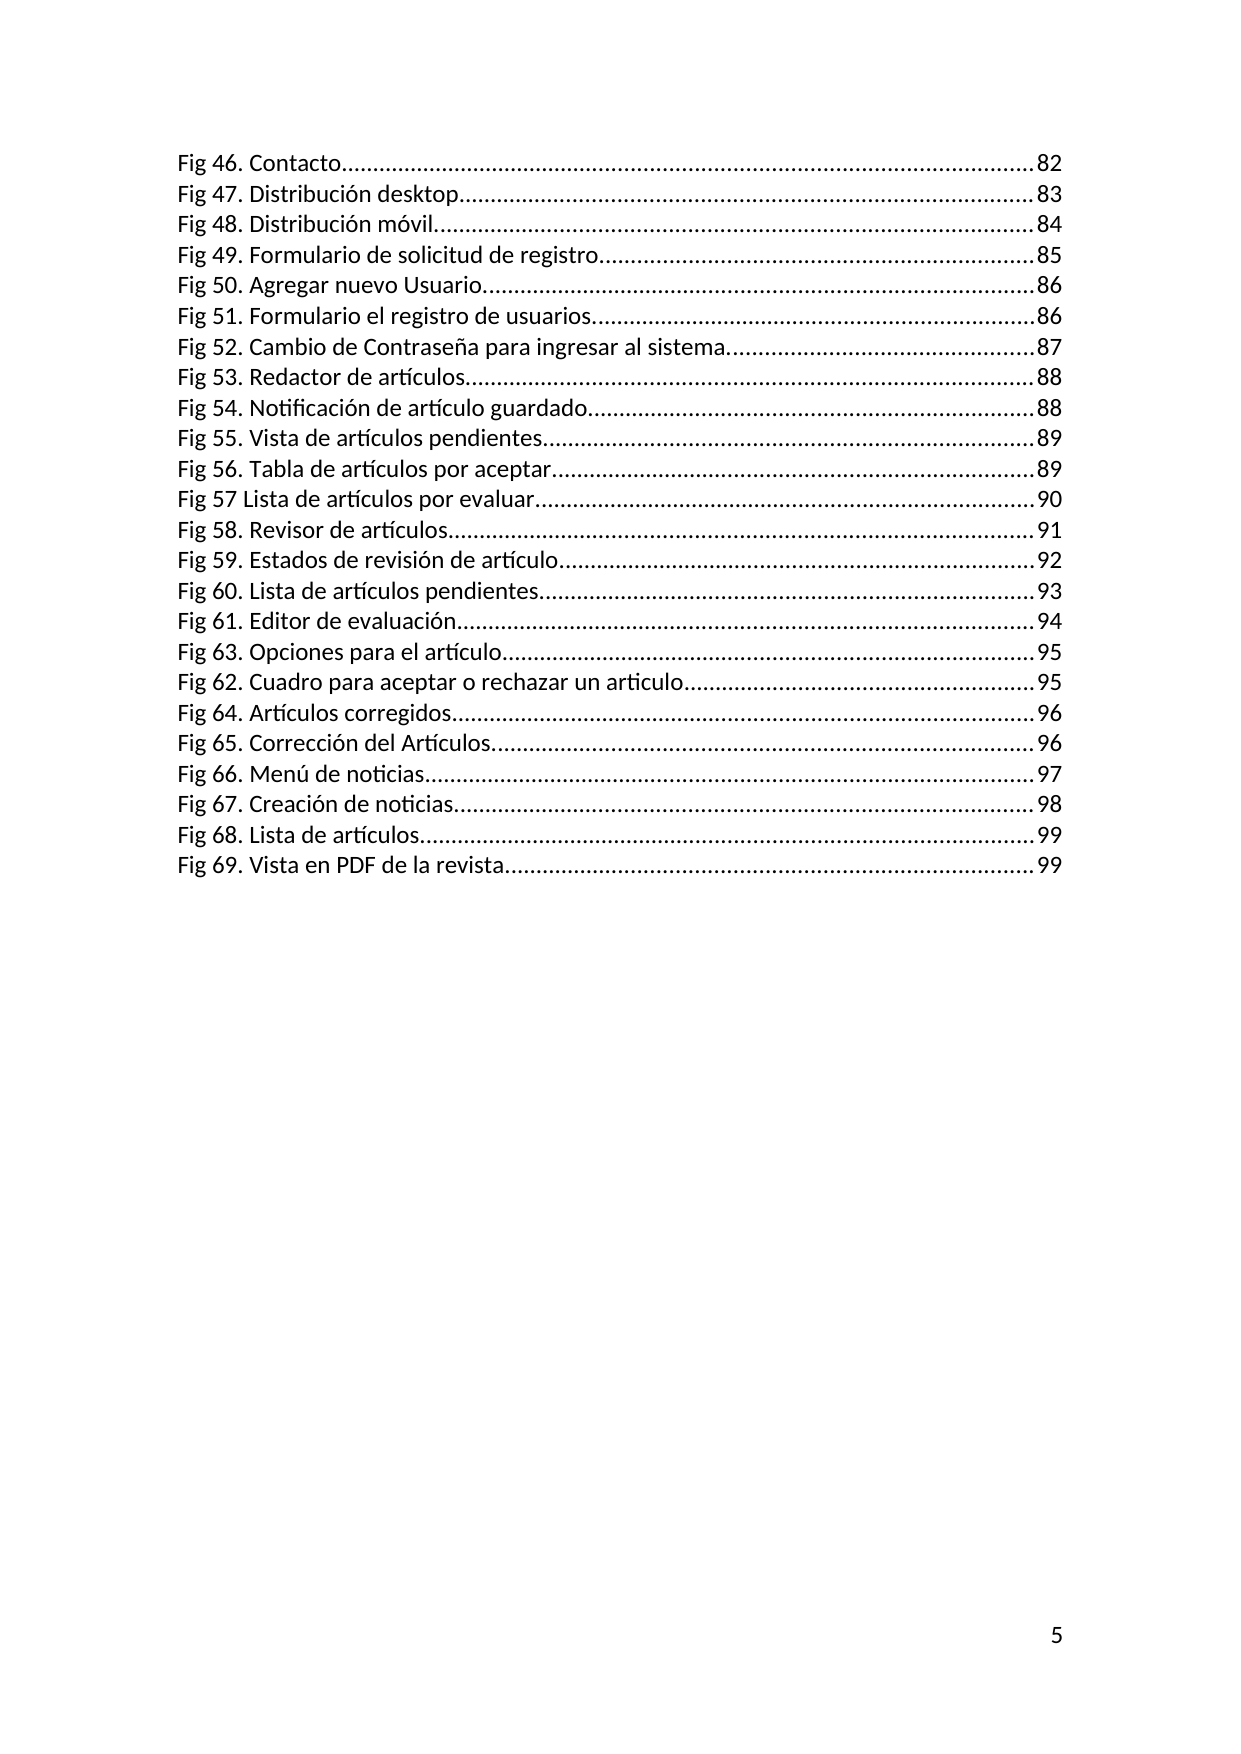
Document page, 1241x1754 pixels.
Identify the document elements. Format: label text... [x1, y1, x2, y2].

text Fig 65. Corrección del Artículos. 96 [177, 727, 1063, 758]
text Fig 63. Opciones para el artículo 95 [177, 636, 1063, 666]
text Fig 46. Contacto. 82 [177, 148, 1063, 178]
text Fig 59. Estados de revisión de artículo. 92 [177, 544, 1063, 575]
text Fig 55. Vista de artículos pendientes. 89 [177, 422, 1063, 453]
text Fig 61. Editor de evaluación. 94 [177, 605, 1063, 636]
text Fig 52. Cambio de Contraseña para ingresar al sistema. 87 [177, 331, 1063, 361]
text Fig 50. Agregar nuevo Usuario. 86 [177, 270, 1063, 300]
text Fig 56. Tabla de artículos por aceptar. 89 [177, 453, 1063, 483]
text Fig 64. Artículos corregidos 96 [177, 697, 1063, 727]
text Fig 69. Vista en PDF de la revista. 99 [177, 849, 1063, 880]
text Fig 62. Cuadro para aceptar o rechazar un articulo 95 [177, 666, 1063, 697]
text Fig 47. Distribución desktop. 83 [177, 178, 1063, 209]
text Fig 53. Redactor de artículos. 88 [177, 361, 1063, 392]
text Fig 66. Menú de noticias. 97 [177, 758, 1063, 788]
text Fig 51. Formulario el registro de usuarios. 86 [177, 300, 1063, 331]
text Fig 57 Lista de artículos por evaluar. 90 [177, 483, 1063, 514]
text Fig 48. Distribución móvil. 84 [177, 209, 1063, 239]
text Fig 58. Revisor de artículos. 91 [177, 514, 1063, 544]
text Fig 60. Lista de artículos pendientes. 93 [177, 575, 1063, 605]
text Fig 54. Notificación de artículo guardado. 88 [177, 392, 1063, 422]
text Fig 68. Lista de artículos. 99 [177, 819, 1063, 849]
text Fig 49. Formulario de solicitud de registro. 85 [177, 239, 1063, 270]
text Fig 67. Creación de noticias. 98 [177, 788, 1063, 819]
